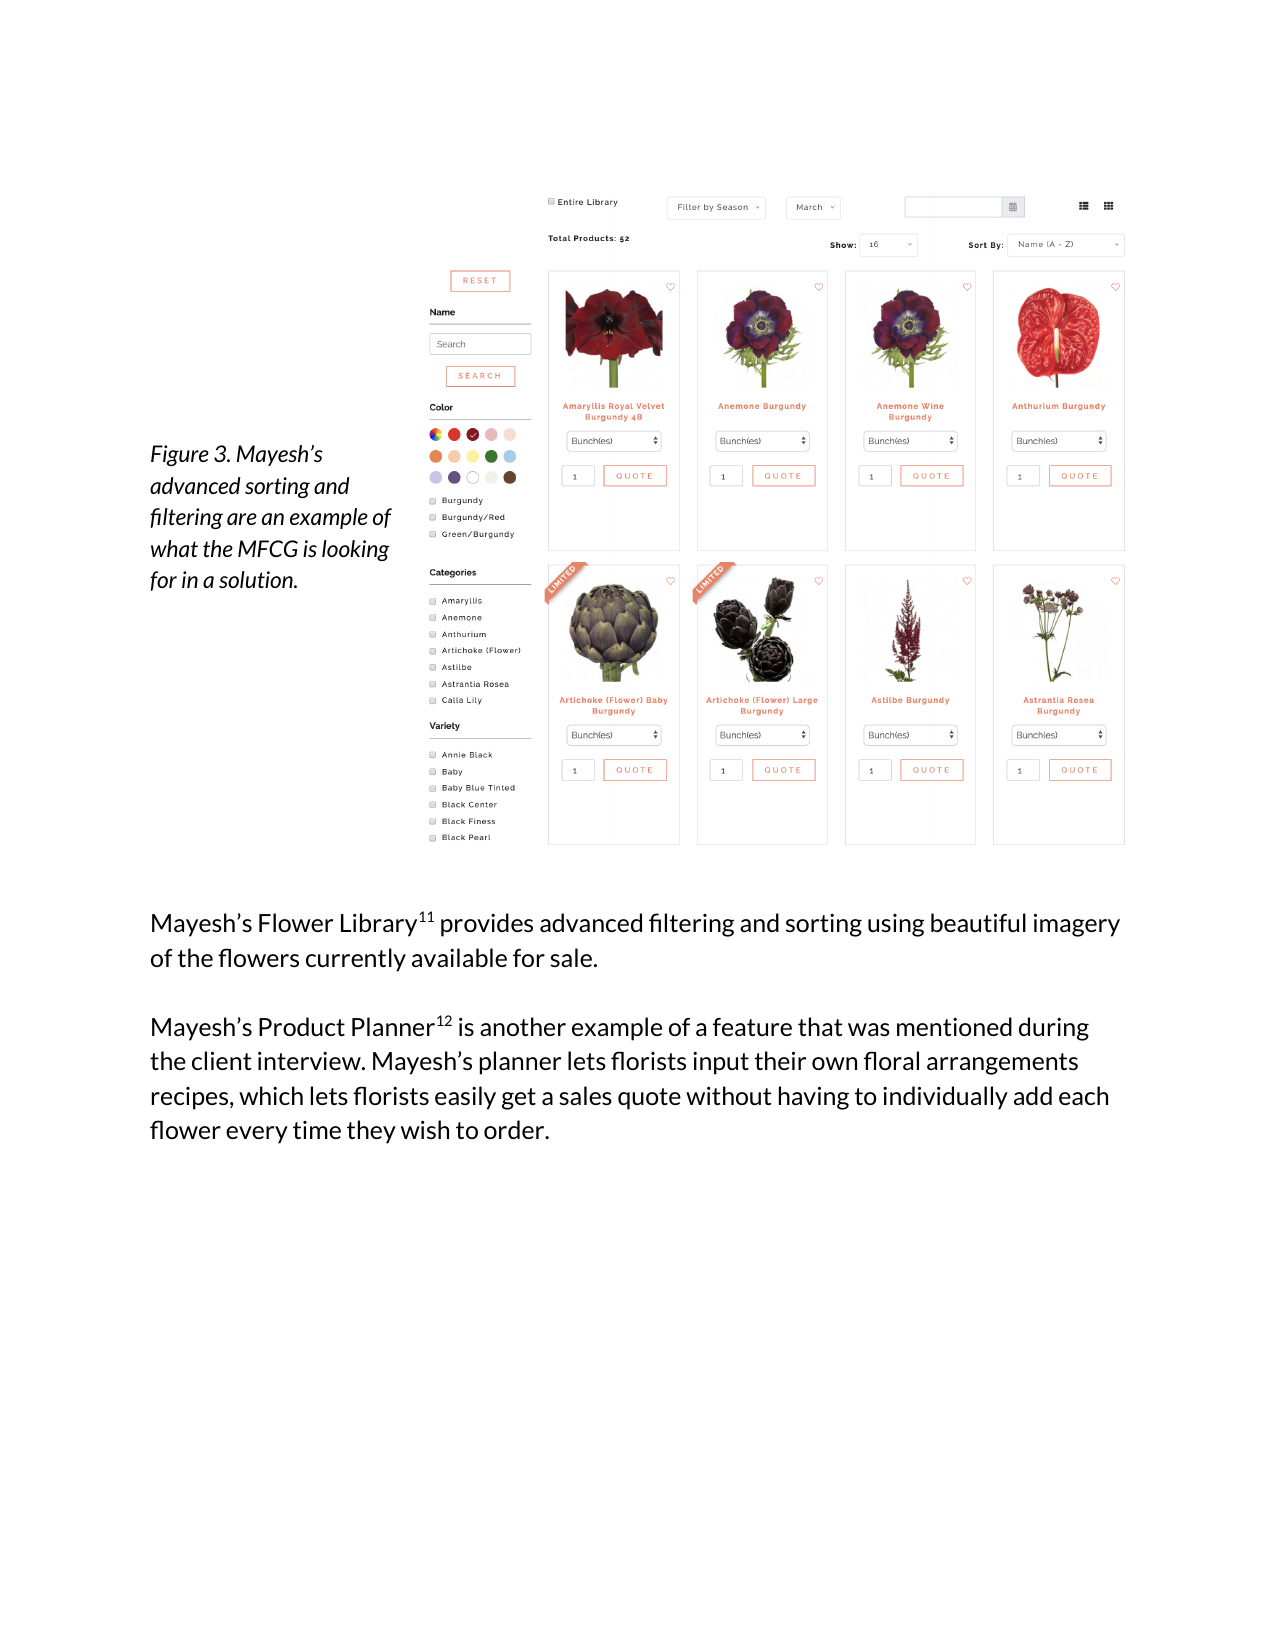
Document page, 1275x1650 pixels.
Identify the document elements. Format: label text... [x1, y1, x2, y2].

text Figure 3. Mayesh’s advanced sorting and filtering are an example of what the MFCG is looking for in a solution. [150, 440, 415, 594]
text Mayesh’s Product Planner12 is another example of a feature that was mentioned during the client interview. Mayesh’s planner lets florists input their own floral arrangements recipes, which lets florists easily get a sales quote without having to individually add each flower every time they wish to order. [150, 1011, 1125, 1145]
picture [415, 187, 1129, 845]
text Mayesh’s Flower Library11 provides advanced filtering and sorting using beautiful imagery of the flowers currently available for sale. [150, 908, 1125, 972]
